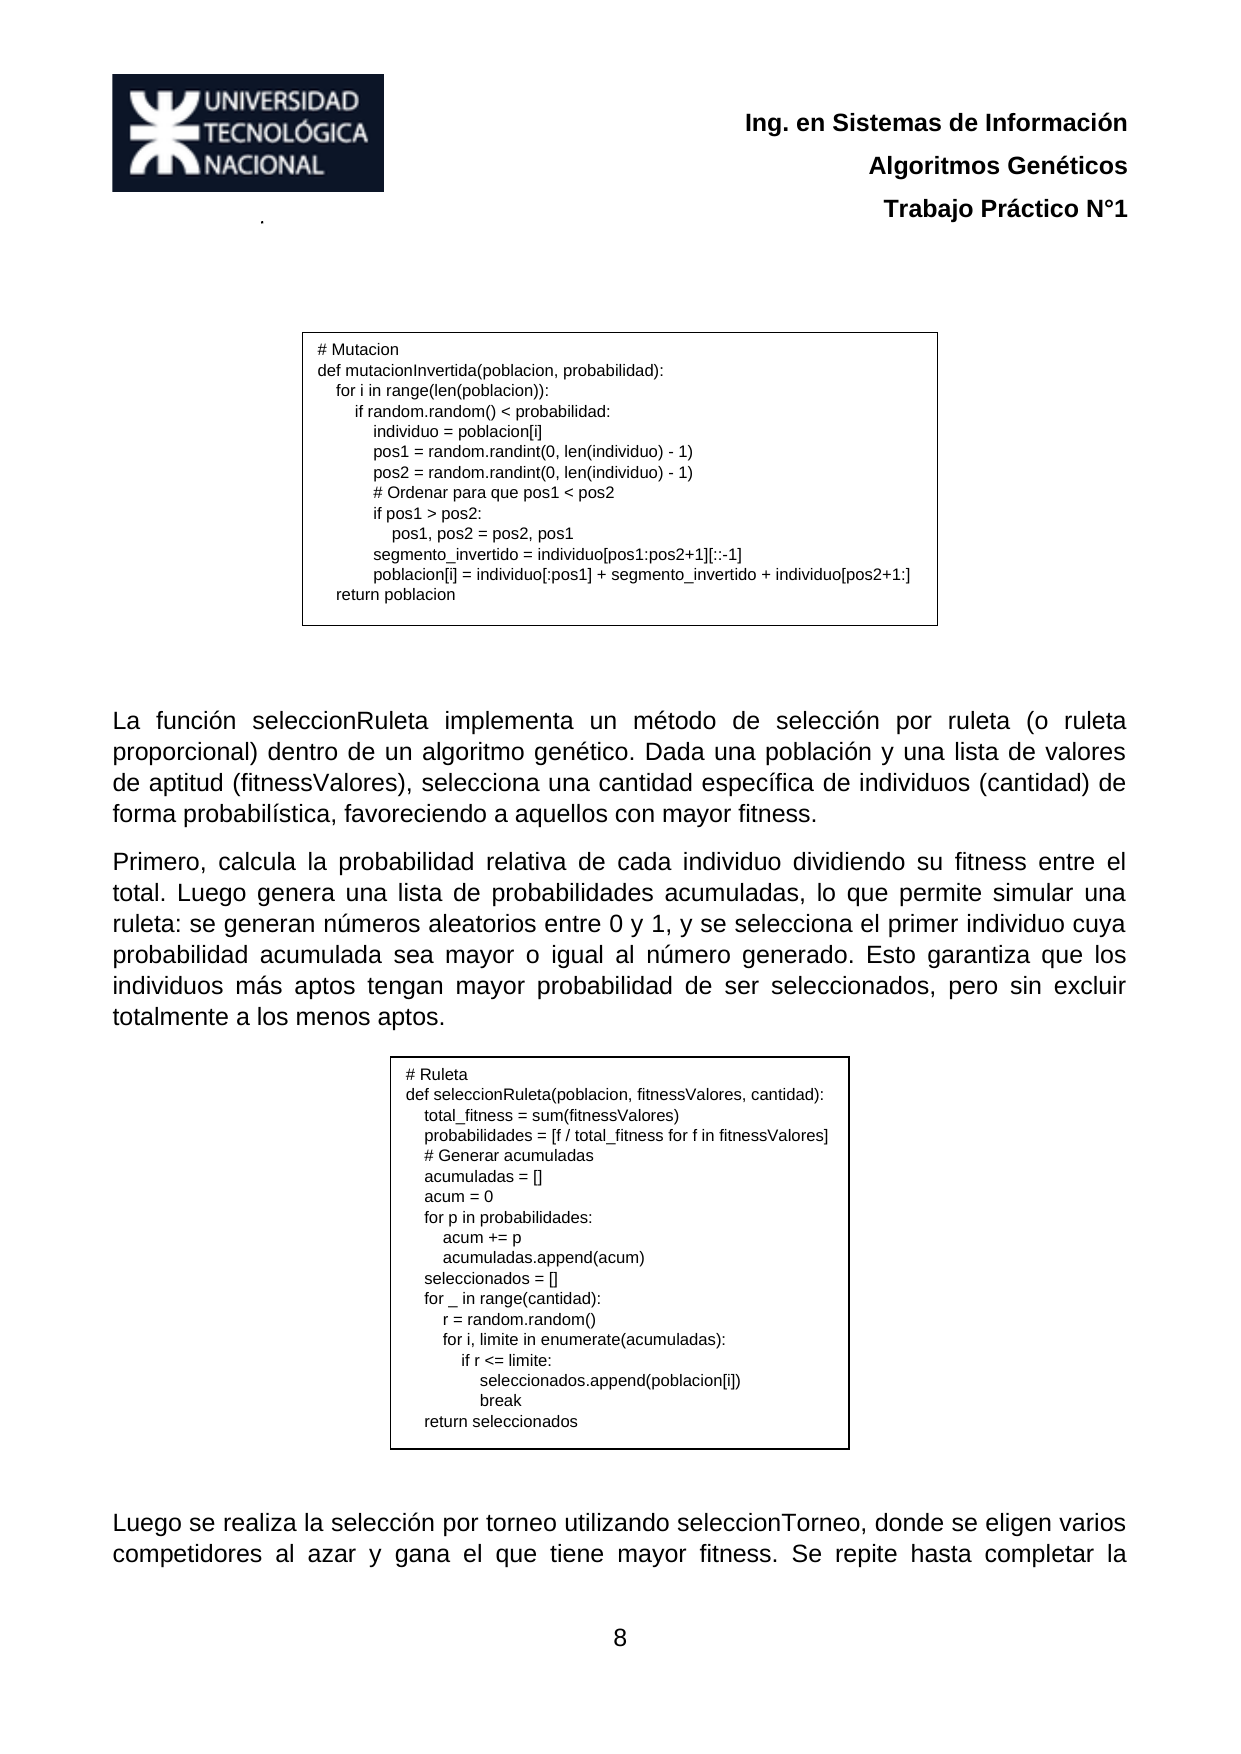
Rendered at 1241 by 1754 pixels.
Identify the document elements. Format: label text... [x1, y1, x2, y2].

text Primero, calcula la probabilidad relativa de cada individuo dividiendo su fitness entre el total. Luego genera una lista de probabilidades acumuladas, lo que permite simular una ruleta: se generan números aleatorios entre 0 y 1, y se selecciona el primer individuo cuya probabilidad acumulada sea mayor o igual al número generado. Esto garantiza que los individuos más aptos tengan mayor probabilidad de ser seleccionados, pero sin excluir totalmente a los menos aptos. [112, 847, 1128, 1031]
text La función seleccionRuleta implementa un método de selección por ruleta (o ruleta proporcional) dentro de un algoritmo genético. Dada una población y una lista de valores de aptitud (fitnessValores), selecciona una cantidad específica de individuos (cantidad) de forma probabilística, favoreciendo a aquellos con mayor fitness. [112, 706, 1128, 828]
picture [112, 74, 384, 192]
